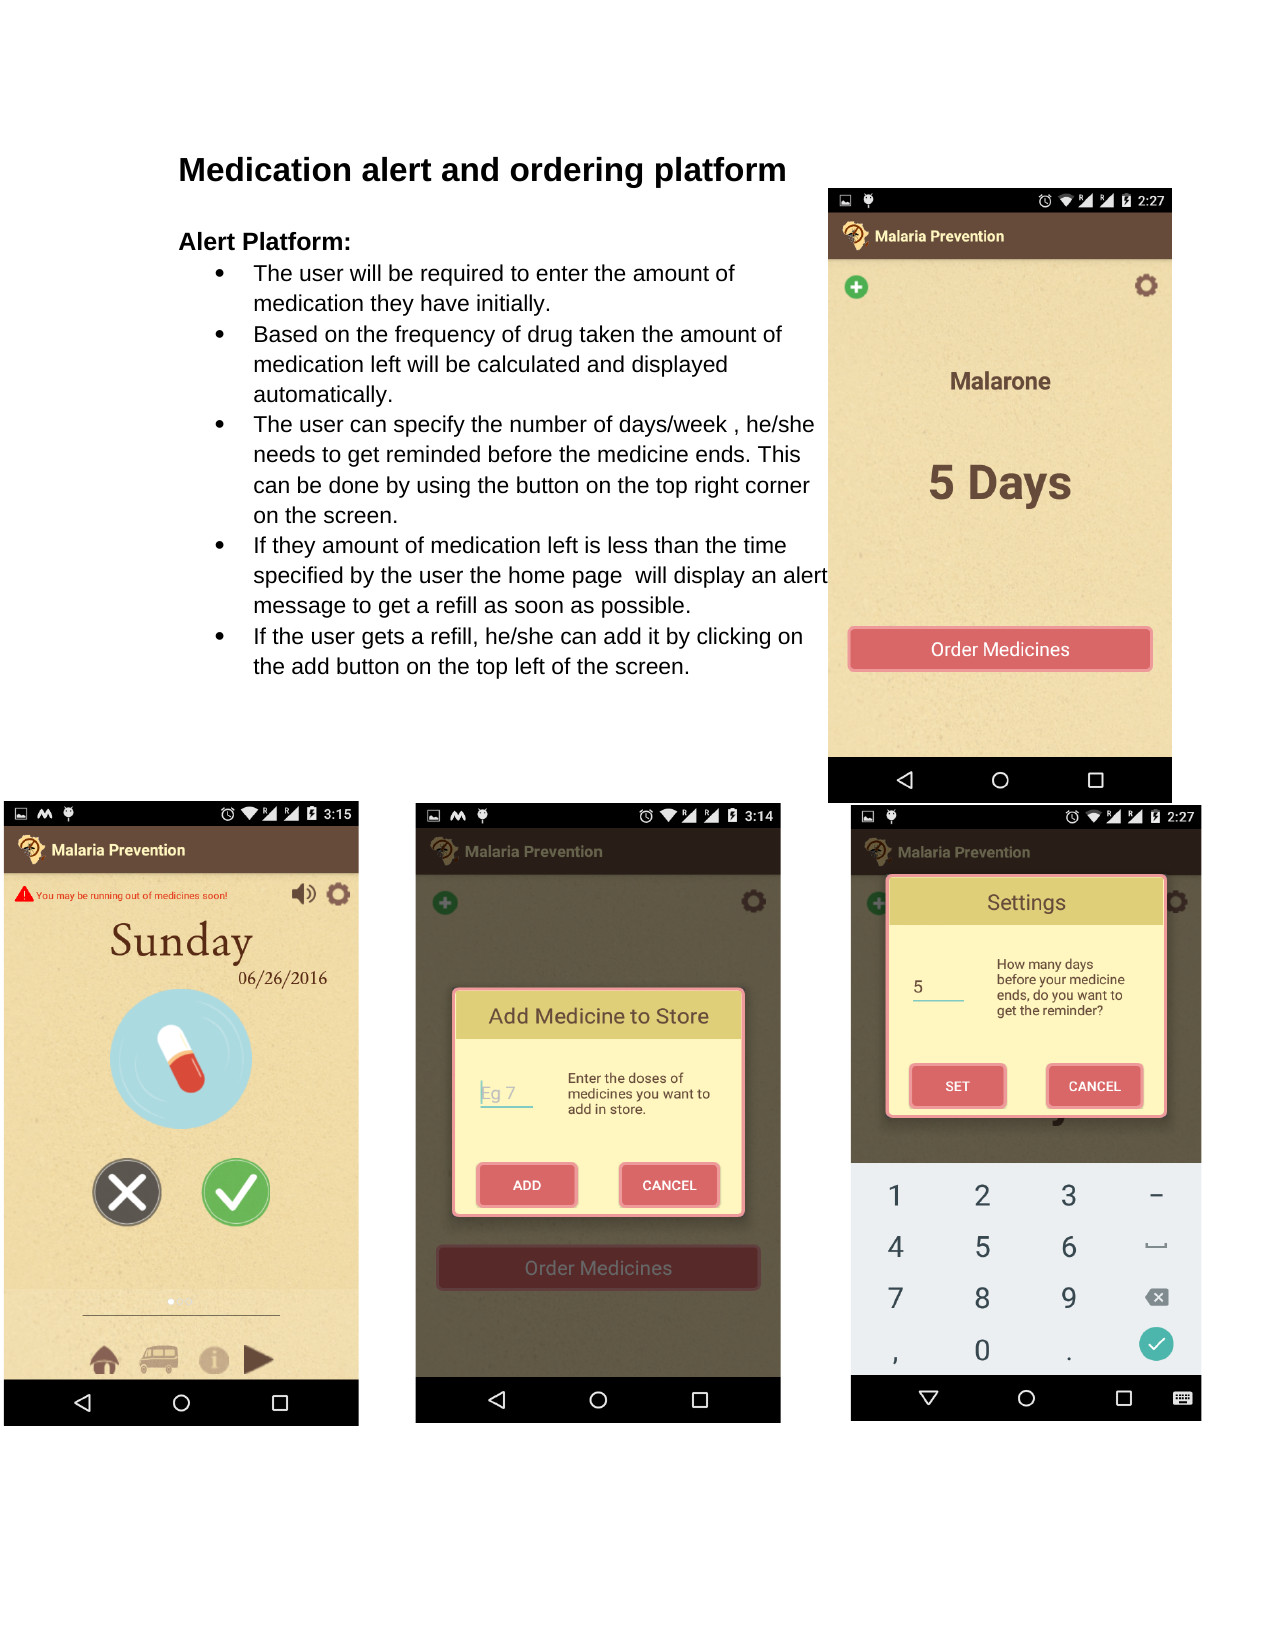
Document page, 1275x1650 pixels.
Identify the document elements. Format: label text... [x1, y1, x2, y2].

list If the user gets a refill, he/she can add it by clicking on the add button on the top left of the screen. [216, 623, 828, 679]
list The user will be required to enter the amount of medication they have initially. [216, 260, 828, 317]
picture [3, 801, 359, 1426]
picture [415, 803, 781, 1423]
list Based on the frequency of drug taken the amount of medication left will be calculated and displayed automatically. [216, 321, 828, 407]
picture [850, 805, 1202, 1421]
picture [828, 188, 1172, 803]
list The user can specify the number of days/week , he/she needs to get reminded before the medicine ends. This can be done by using the button on the top right corner on the screen. [216, 411, 828, 528]
list If they amount of medication left is less than the time specified by the user the home page will display an alert message to get a refill as soon as possible. [216, 532, 828, 619]
text Medication alert and ordering platform [178, 150, 1125, 188]
text Alert Platform: [178, 227, 828, 256]
